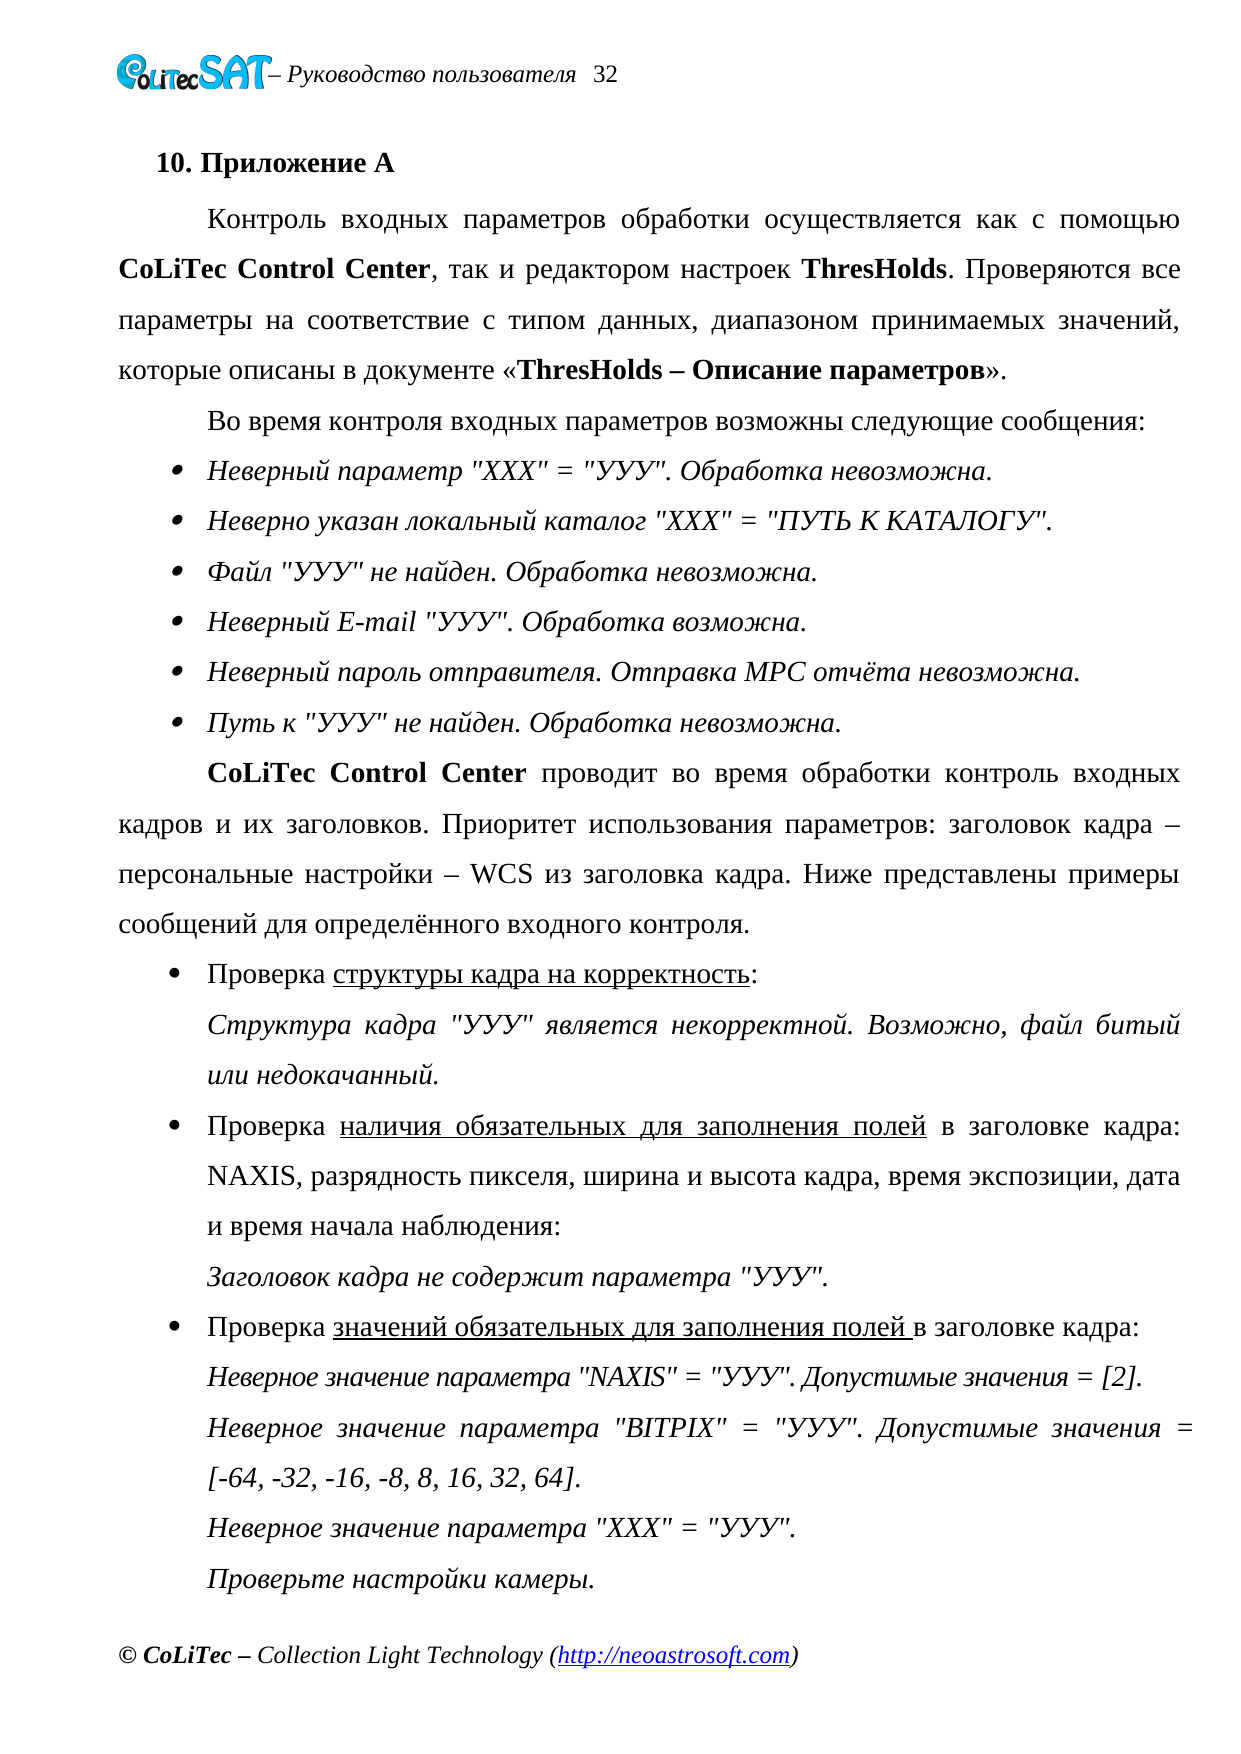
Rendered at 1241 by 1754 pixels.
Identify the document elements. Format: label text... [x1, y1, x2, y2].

list Неверный пароль отправителя. Отправка MPC отчёта невозможна. [169, 654, 1181, 688]
list Неверное значение параметра "BITPIX" = "УУУ". Допустимые значения = [-64, -32, -16, -8, 8, 16, 32, 64]. [207, 1410, 1196, 1494]
list Неверное значение параметра "ХХХ" = "УУУ". [207, 1510, 1196, 1544]
list Неверный параметр "ХХХ" = "УУУ". Обработка невозможна. [169, 453, 1181, 487]
list Проверка структуры кадра на корректность: [169, 957, 1181, 990]
list Неверно указан локальный каталог "ХХХ" = "ПУТЬ К КАТАЛОГУ". [169, 503, 1181, 537]
picture [115, 53, 275, 91]
list Проверка значений обязательных для заполнения полей в заголовке кадра: [169, 1309, 1196, 1343]
list Заголовок кадра не содержит параметра "УУУ". [207, 1259, 1181, 1292]
text Контроль входных параметров обработки осуществляется как с помощью CoLiTec Control Center, так и редактором настроек ThresHolds. Проверяются все параметры на соответствие с типом данных, диапазоном принимаемых значений, которые описаны в документе «ThresHolds – Описание параметров». [118, 201, 1181, 386]
text Во время контроля входных параметров возможны следующие сообщения: [118, 403, 1181, 436]
list Файл "УУУ" не найден. Обработка невозможна. [169, 554, 1181, 587]
text CoLiTec Control Center проводит во время обработки контроль входных кадров и их заголовков. Приоритет использования параметров: заголовок кадра – персональные настройки – WCS из заголовка кадра. Ниже представлены примеры сообщений для определённого входного контроля. [118, 755, 1181, 940]
list Неверный E-mail "УУУ". Обработка возможна. [169, 604, 1181, 638]
list Проверьте настройки камеры. [207, 1561, 1196, 1594]
list Структура кадра "УУУ" является некорректной. Возможно, файл битый или недокачанный. [207, 1007, 1181, 1091]
subtitle Приложение А [156, 145, 1181, 178]
list Проверка наличия обязательных для заполнения полей в заголовке кадра: NAXIS, разрядность пикселя, ширина и высота кадра, время экспозиции, дата и время начала наблюдения: [169, 1108, 1181, 1242]
list Путь к "УУУ" не найден. Обработка невозможна. [169, 705, 1181, 739]
list Неверное значение параметра "NAXIS" = "УУУ". Допустимые значения = [2]. [207, 1359, 1196, 1393]
